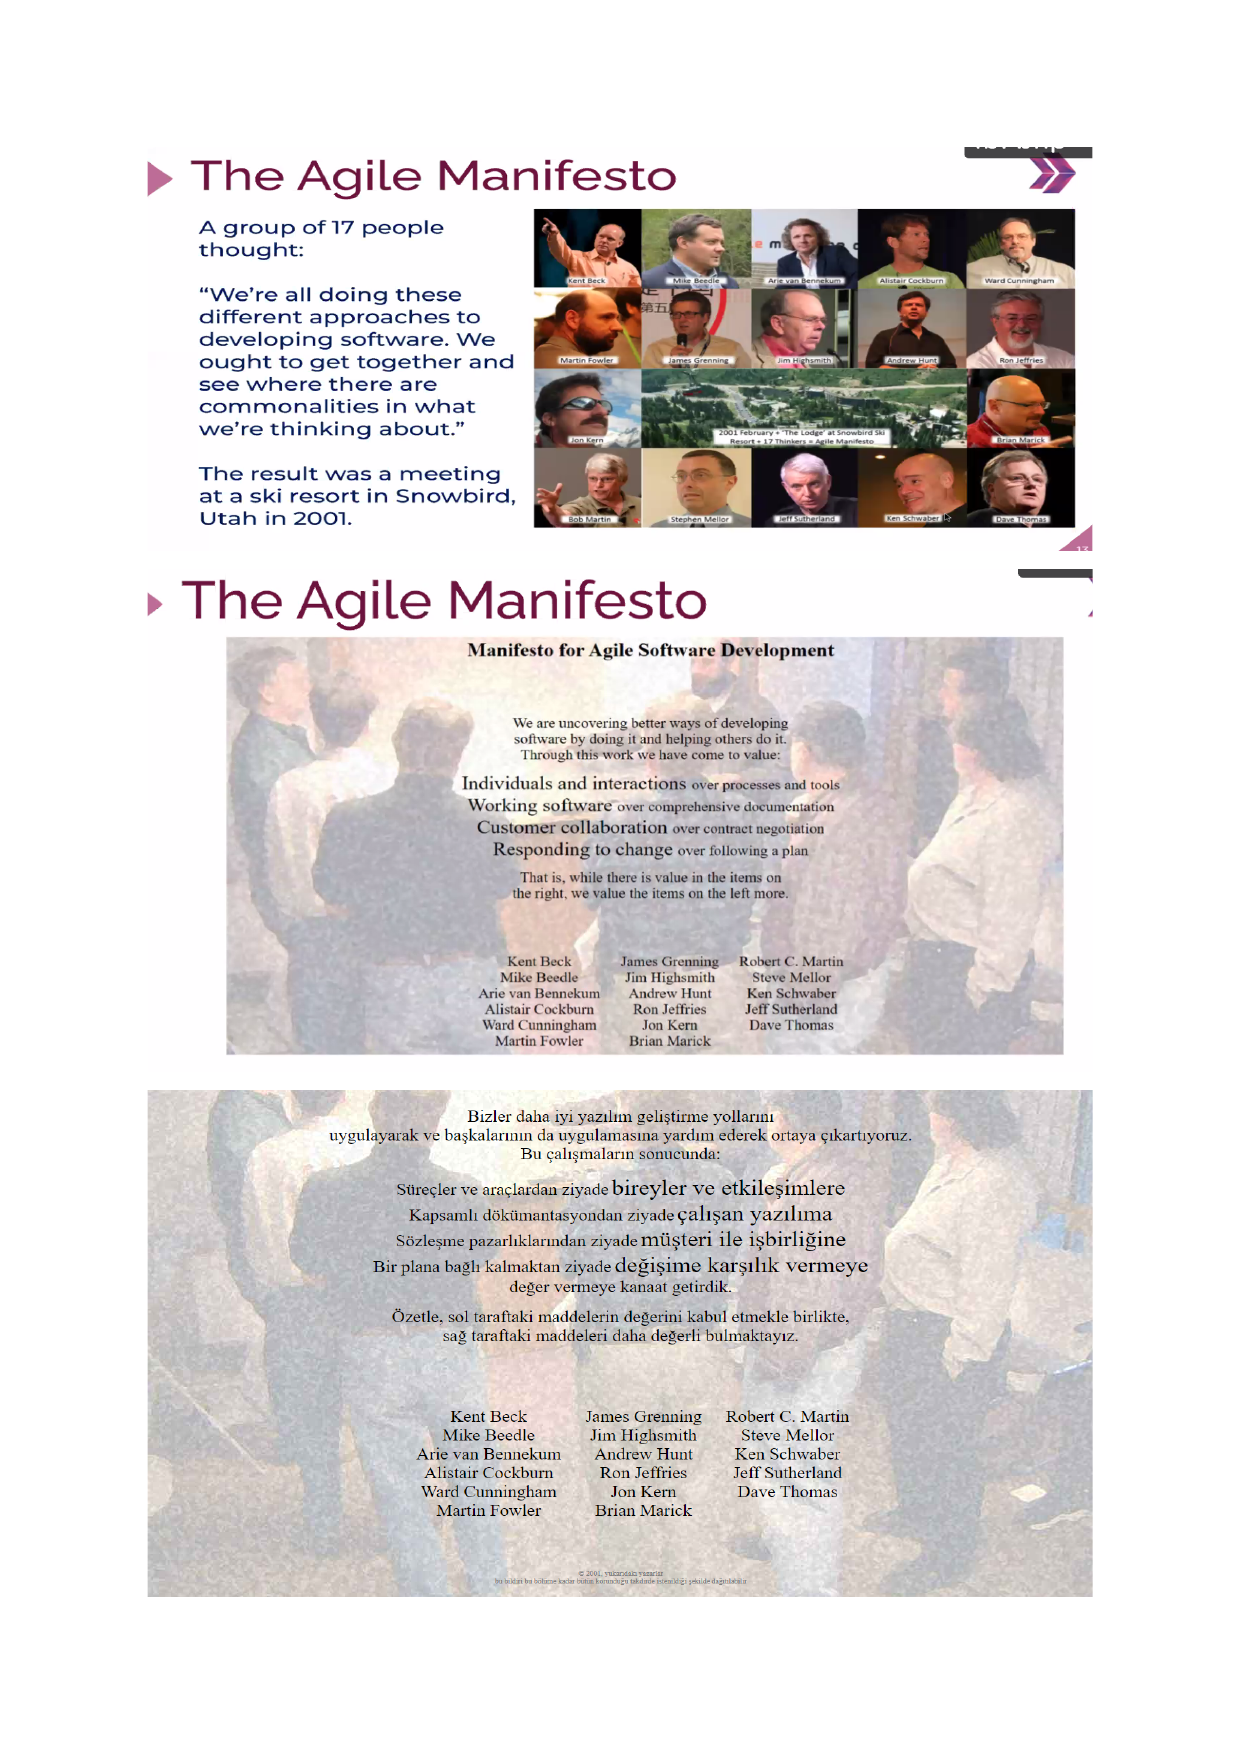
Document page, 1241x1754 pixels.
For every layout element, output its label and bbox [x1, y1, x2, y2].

picture [147, 569, 1093, 1072]
picture [147, 1090, 1093, 1597]
picture [147, 147, 1093, 551]
